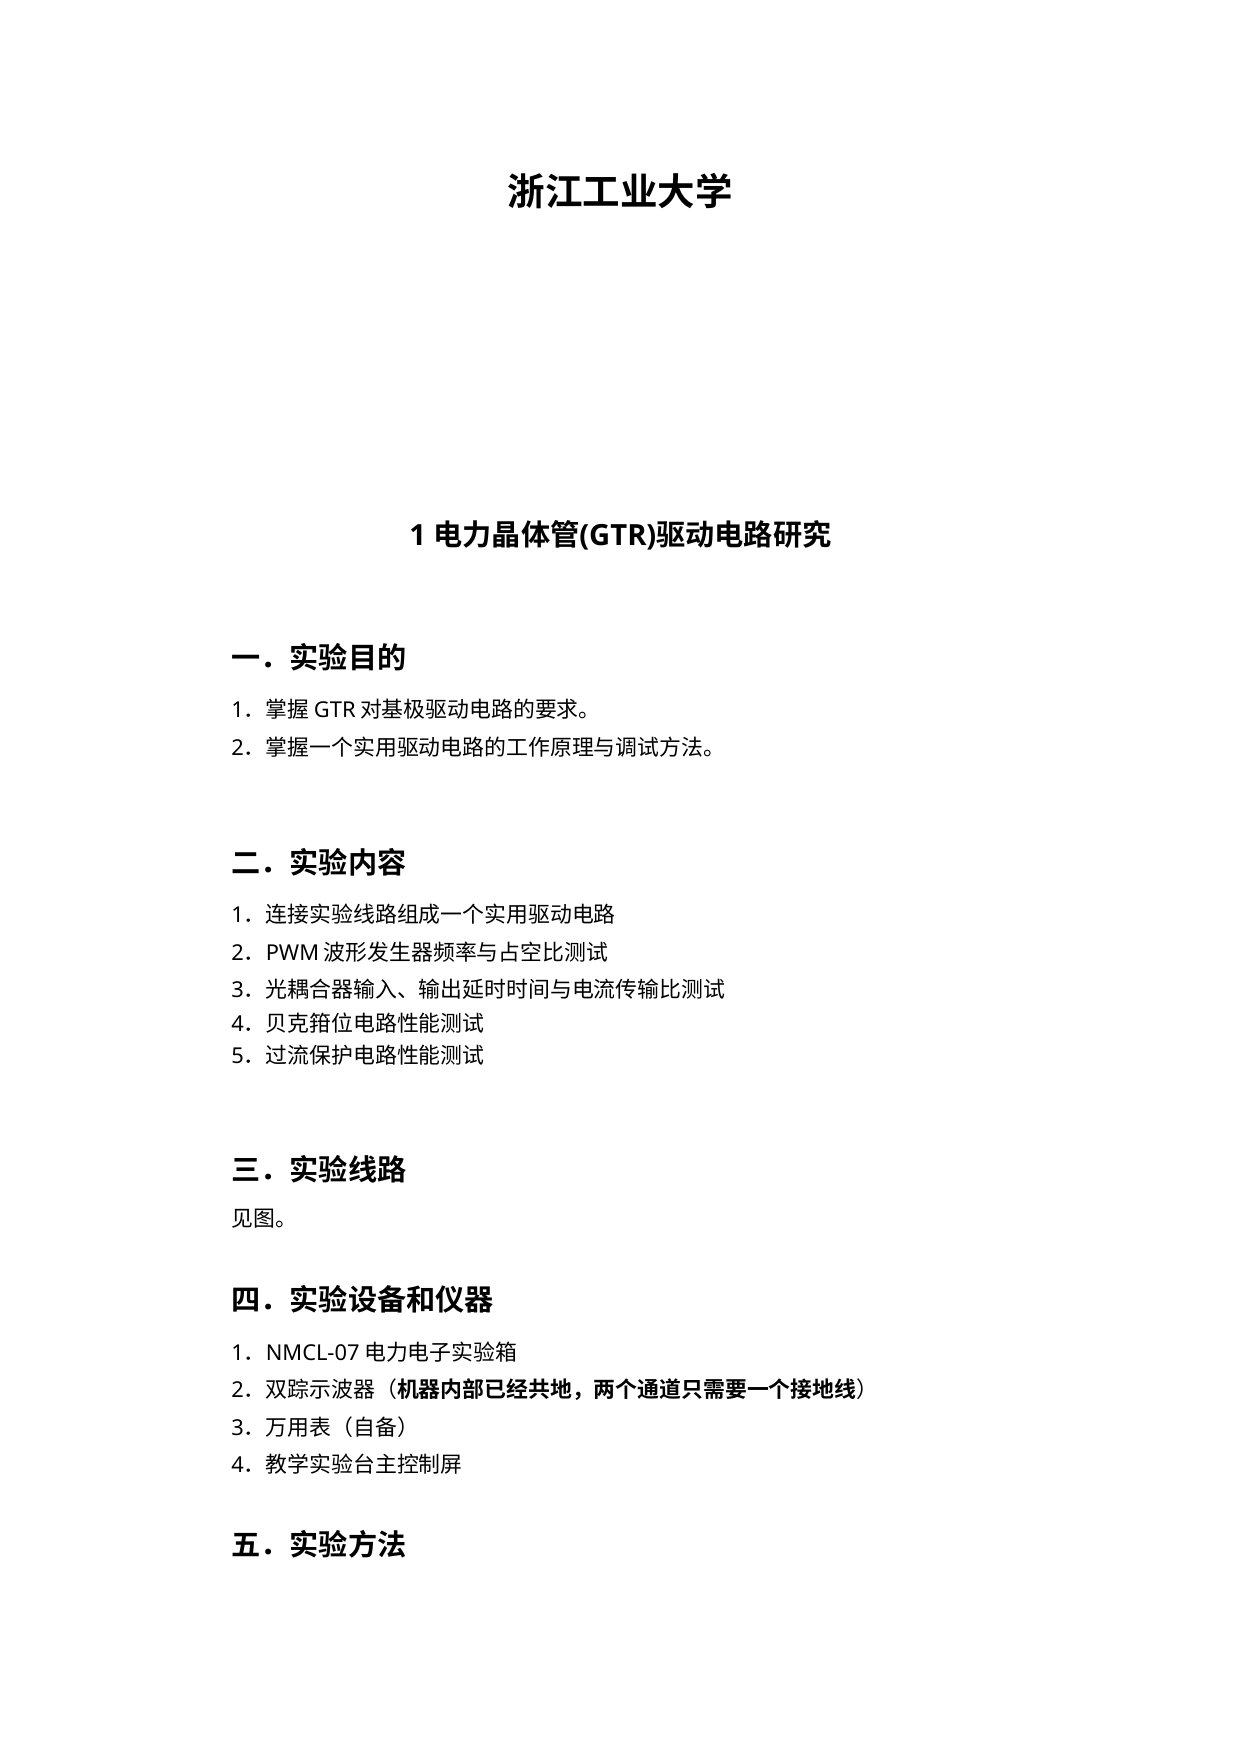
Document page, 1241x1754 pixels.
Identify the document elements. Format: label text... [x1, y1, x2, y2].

text 1．NMCL-07电力电子实验箱 [231, 1330, 1053, 1368]
text 一．实验目的 [216, 623, 1053, 688]
text 2．PWM波形发生器频率与占空比测试 [231, 930, 1053, 968]
text 三．实验线路 [216, 1135, 1053, 1200]
text 五．实验方法 [216, 1510, 1053, 1575]
text 4．教学实验台主控制屏 [231, 1443, 1053, 1480]
text 5．过流保护电路性能测试 [231, 1038, 1053, 1070]
text 四．实验设备和仪器 [216, 1265, 1053, 1330]
text 1．连接实验线路组成一个实用驱动电路 [231, 893, 1053, 930]
text 2．掌握一个实用驱动电路的工作原理与调试方法。 [231, 725, 1053, 763]
text 3．万用表（自备） [231, 1405, 1053, 1443]
text 浙江工业大学 [187, 162, 1053, 216]
text 2．双踪示波器（机器内部已经共地，两个通道只需要一个接地线） [231, 1368, 1053, 1405]
text 3．光耦合器输入、输出延时时间与电流传输比测试 [231, 968, 1053, 1005]
text 4．贝克箝位电路性能测试 [231, 1005, 1053, 1038]
text 1．掌握GTR对基极驱动电路的要求。 [231, 688, 1053, 725]
text 二．实验内容 [216, 828, 1053, 893]
text 见图。 [231, 1200, 1053, 1233]
list 1 电力晶体管(GTR)驱动电路研究 [187, 502, 1053, 567]
